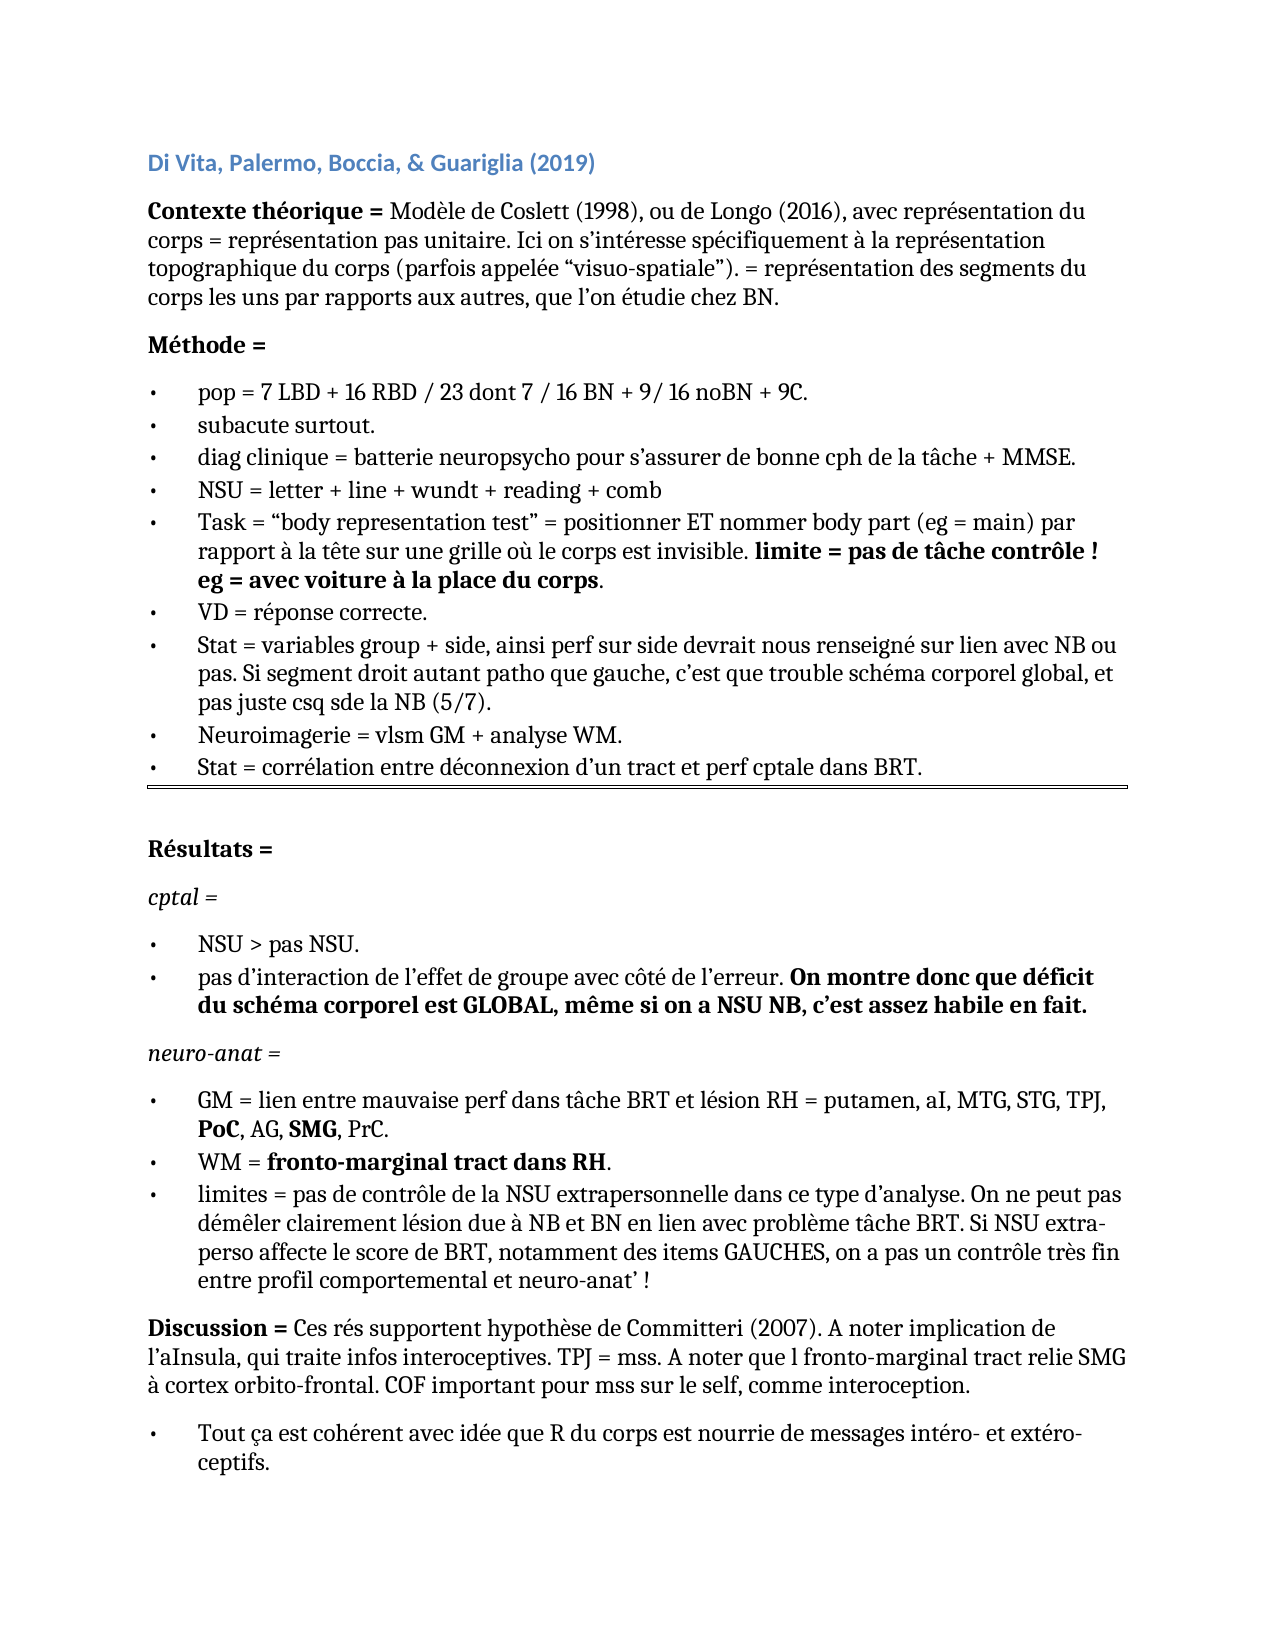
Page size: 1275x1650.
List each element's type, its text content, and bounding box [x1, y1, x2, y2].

text Contexte théorique = Modèle de Coslett (1998), ou de Longo (2016), avec représentation du corps = représentation pas unitaire. Ici on s’intéresse spécifiquement à la représentation topographique du corps (parfois appelée “visuo-spatiale”). = représentation des segments du corps les uns par rapports aux autres, que l’on étudie chez BN. [148, 197, 1127, 312]
text cptal = [148, 883, 1127, 911]
list diag clinique = batterie neuropsycho pour s’assurer de bonne cph de la tâche + MMSE. [148, 443, 1127, 472]
list NSU > pas NSU. [148, 930, 1127, 959]
list GM = lien entre mauvaise perf dans tâche BRT et lésion RH = putamen, aI, MTG, STG, TPJ, PoC, AG, SMG, PrC. [148, 1086, 1127, 1144]
text Résultats = [148, 835, 1127, 864]
subtitle Di Vita, Palermo, Boccia, & Guariglia (2019) [148, 148, 1127, 178]
list pop = 7 LBD + 16 RBD / 23 dont 7 / 16 BN + 9/ 16 noBN + 9C. [148, 378, 1127, 407]
list Stat = variables group + side, ainsi perf sur side devrait nous renseigné sur lien avec NB ou pas. Si segment droit autant patho que gauche, c’est que trouble schéma corporel global, et pas juste csq sde la NB (5/7). [148, 631, 1127, 717]
text Méthode = [148, 331, 1127, 359]
list Neuroimagerie = vlsm GM + analyse WM. [148, 721, 1127, 749]
list VD = réponse correcte. [148, 598, 1127, 627]
list NSU = letter + line + wundt + reading + comb [148, 476, 1127, 504]
text Discussion = Ces rés supportent hypothèse de Committeri (2007). A noter implication de l’aInsula, qui traite infos interoceptives. TPJ = mss. A noter que l fronto-marginal tract relie SMG à cortex orbito-frontal. COF important pour mss sur le self, comme interoception. [148, 1314, 1127, 1400]
list limites = pas de contrôle de la NSU extrapersonnelle dans ce type d’analyse. On ne peut pas démêler clairement lésion due à NB et BN en lien avec problème tâche BRT. Si NSU extra-perso affecte le score de BRT, notamment des items GAUCHES, on a pas un contrôle très fin entre profil comportemental et neuro-anat’ ! [148, 1180, 1127, 1295]
list pas d’interaction de l’effet de groupe avec côté de l’erreur. On montre donc que déficit du schéma corporel est GLOBAL, même si on a NSU NB, c’est assez habile en fait. [148, 963, 1127, 1020]
list WM = fronto-marginal tract dans RH. [148, 1148, 1127, 1176]
text neuro-anat = [148, 1039, 1127, 1068]
list Task = “body representation test” = positionner ET nommer body part (eg = main) par rapport à la tête sur une grille où le corps est invisible. limite = pas de tâche contrôle ! eg = avec voiture à la place du corps. [148, 508, 1127, 594]
list Stat = corrélation entre déconnexion d’un tract et perf cptale dans BRT. [148, 753, 1127, 782]
list subacute surtout. [148, 411, 1127, 439]
list Tout ça est cohérent avec idée que R du corps est nourrie de messages intéro- et extéro-ceptifs. [148, 1419, 1127, 1476]
